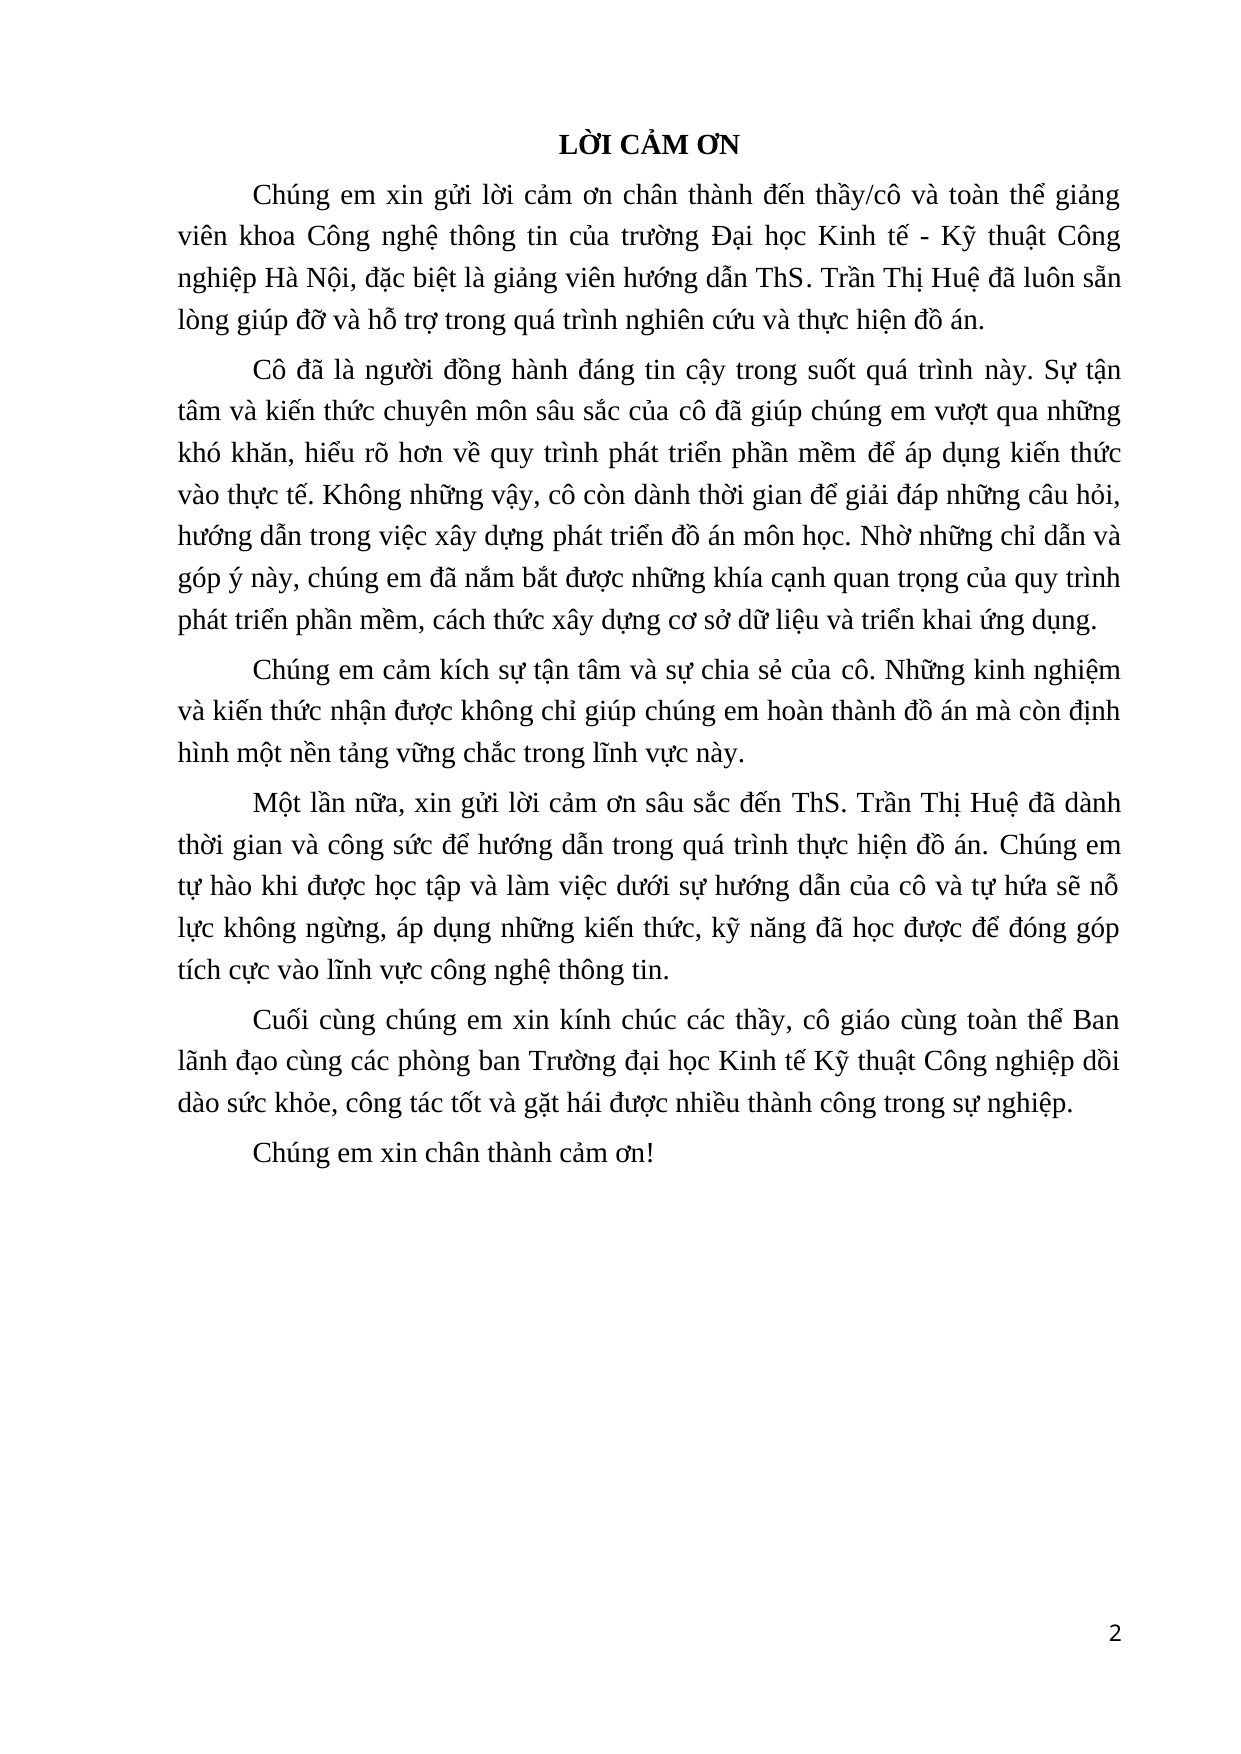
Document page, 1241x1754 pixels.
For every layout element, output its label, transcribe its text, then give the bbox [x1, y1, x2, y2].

text Cô đã là người đồng hành đáng tin cậy trong suốt quá trình này. Sự tận tâm và kiến thức chuyên môn sâu sắc của cô đã giúp chúng em vượt qua những khó khăn, hiểu rõ hơn về quy trình phát triển phần mềm để áp dụng kiến thức vào thực tế. Không những vậy, cô còn dành thời gian để giải đáp những câu hỏi, hướng dẫn trong việc xây dựng phát triển đồ án môn học. Nhờ những chỉ dẫn và góp ý này, chúng em đã nắm bắt được những khía cạnh quan trọng của quy trình phát triển phần mềm, cách thức xây dựng cơ sở dữ liệu và triển khai ứng dụng. [177, 344, 1121, 635]
text Cuối cùng chúng em xin kính chúc các thầy, cô giáo cùng toàn thể Ban lãnh đạo cùng các phòng ban Trường đại học Kinh tế Kỹ thuật Công nghiệp dồi dào sức khỏe, công tác tốt và gặt hái được nhiều thành công trong sự nghiệp. [177, 994, 1121, 1119]
text LỜI CẢM ƠN [177, 119, 1121, 160]
text Chúng em xin gửi lời cảm ơn chân thành đến thầy/cô và toàn thể giảng viên khoa Công nghệ thông tin của trường Đại học Kinh tế - Kỹ thuật Công nghiệp Hà Nội, đặc biệt là giảng viên hướng dẫn ThS. Trần Thị Huệ đã luôn sẵn lòng giúp đỡ và hỗ trợ trong quá trình nghiên cứu và thực hiện đồ án. [177, 169, 1121, 335]
text Chúng em cảm kích sự tận tâm và sự chia sẻ của cô. Những kinh nghiệm và kiến thức nhận được không chỉ giúp chúng em hoàn thành đồ án mà còn định hình một nền tảng vững chắc trong lĩnh vực này. [177, 644, 1121, 769]
text Chúng em xin chân thành cảm ơn! [252, 1127, 1121, 1169]
text Một lần nữa, xin gửi lời cảm ơn sâu sắc đến ThS. Trần Thị Huệ đã dành thời gian và công sức để hướng dẫn trong quá trình thực hiện đồ án. Chúng em tự hào khi được học tập và làm việc dưới sự hướng dẫn của cô và tự hứa sẽ nỗ lực không ngừng, áp dụng những kiến thức, kỹ năng đã học được để đóng góp tích cực vào lĩnh vực công nghệ thông tin. [177, 777, 1121, 985]
